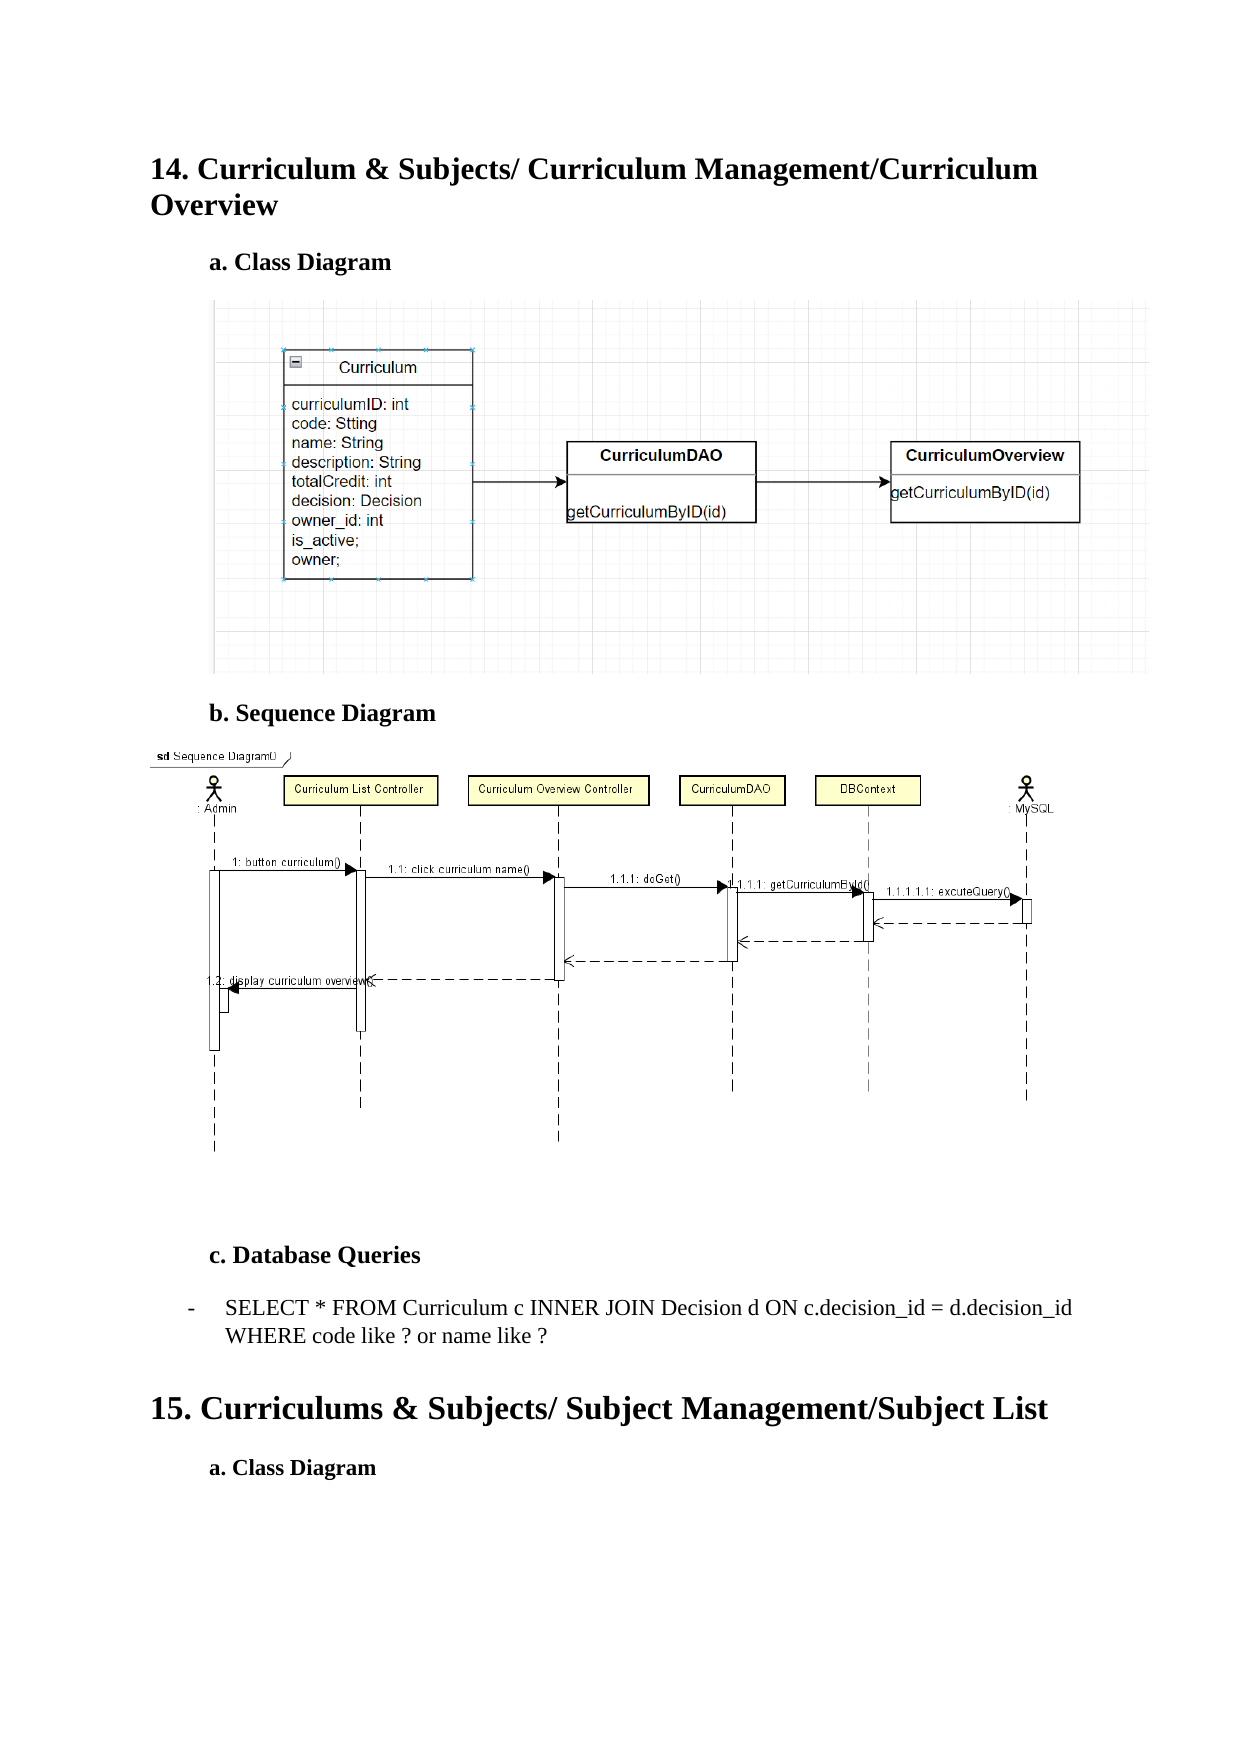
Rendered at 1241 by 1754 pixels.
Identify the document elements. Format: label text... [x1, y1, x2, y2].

subtitle 14. Curriculum & Subjects/ Curriculum Management/Curriculum Overview [150, 150, 1090, 222]
subtitle a. Class Diagram [209, 1454, 1090, 1481]
text b. Sequence Diagram [209, 698, 1090, 727]
text a. Class Diagram [209, 247, 1090, 276]
text c. Database Queries [209, 1240, 1090, 1268]
subtitle 15. Curriculums & Subjects/ Subject Management/Subject List [150, 1388, 1090, 1426]
picture [150, 752, 1091, 1213]
list SELECT * FROM Curriculum c INNER JOIN Decision d ON c.decision_id = d.decision_id WHERE code like ? or name like ? [187, 1293, 1090, 1348]
picture [208, 300, 1150, 674]
